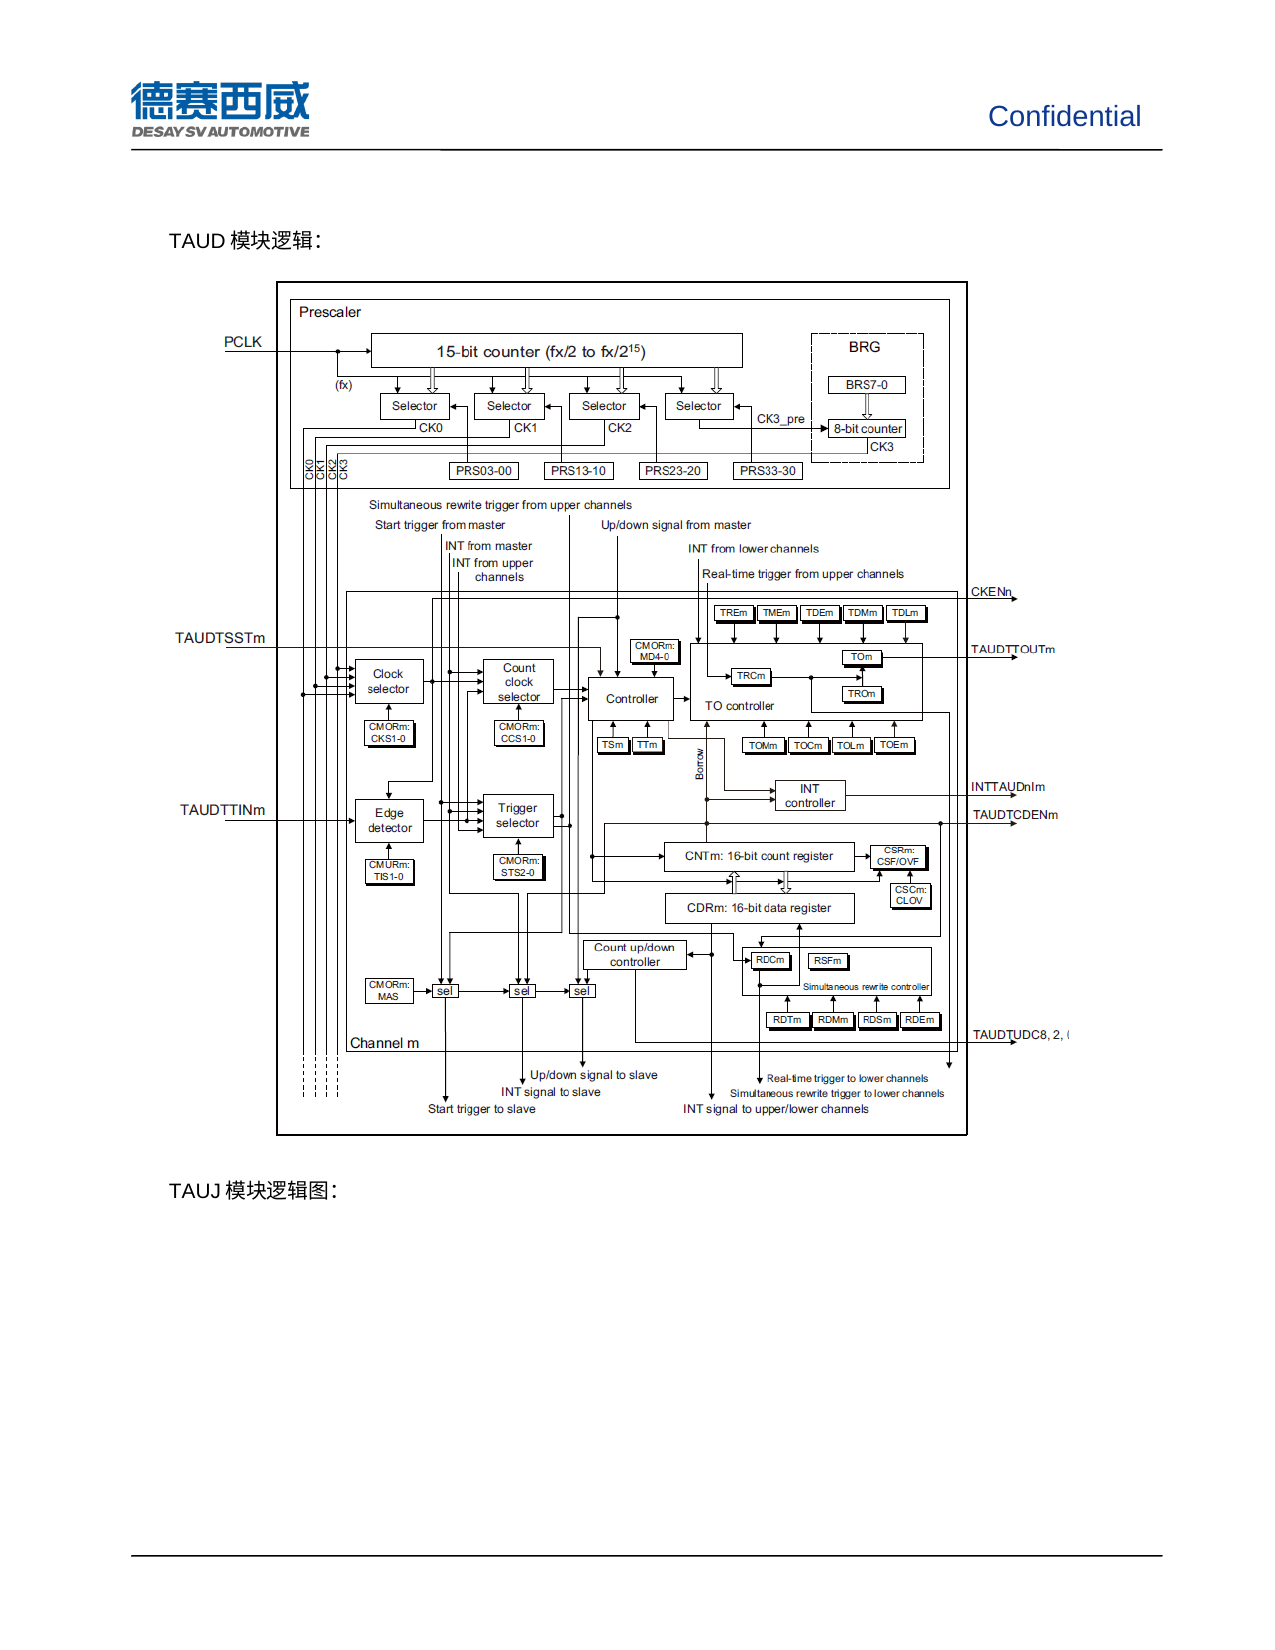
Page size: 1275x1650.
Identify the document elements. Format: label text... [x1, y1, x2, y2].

list TAUD模块逻辑： [169, 225, 1162, 255]
picture [131, 81, 310, 137]
list TAUJ模块逻辑图： [169, 1174, 1162, 1204]
picture [168, 255, 1069, 1150]
